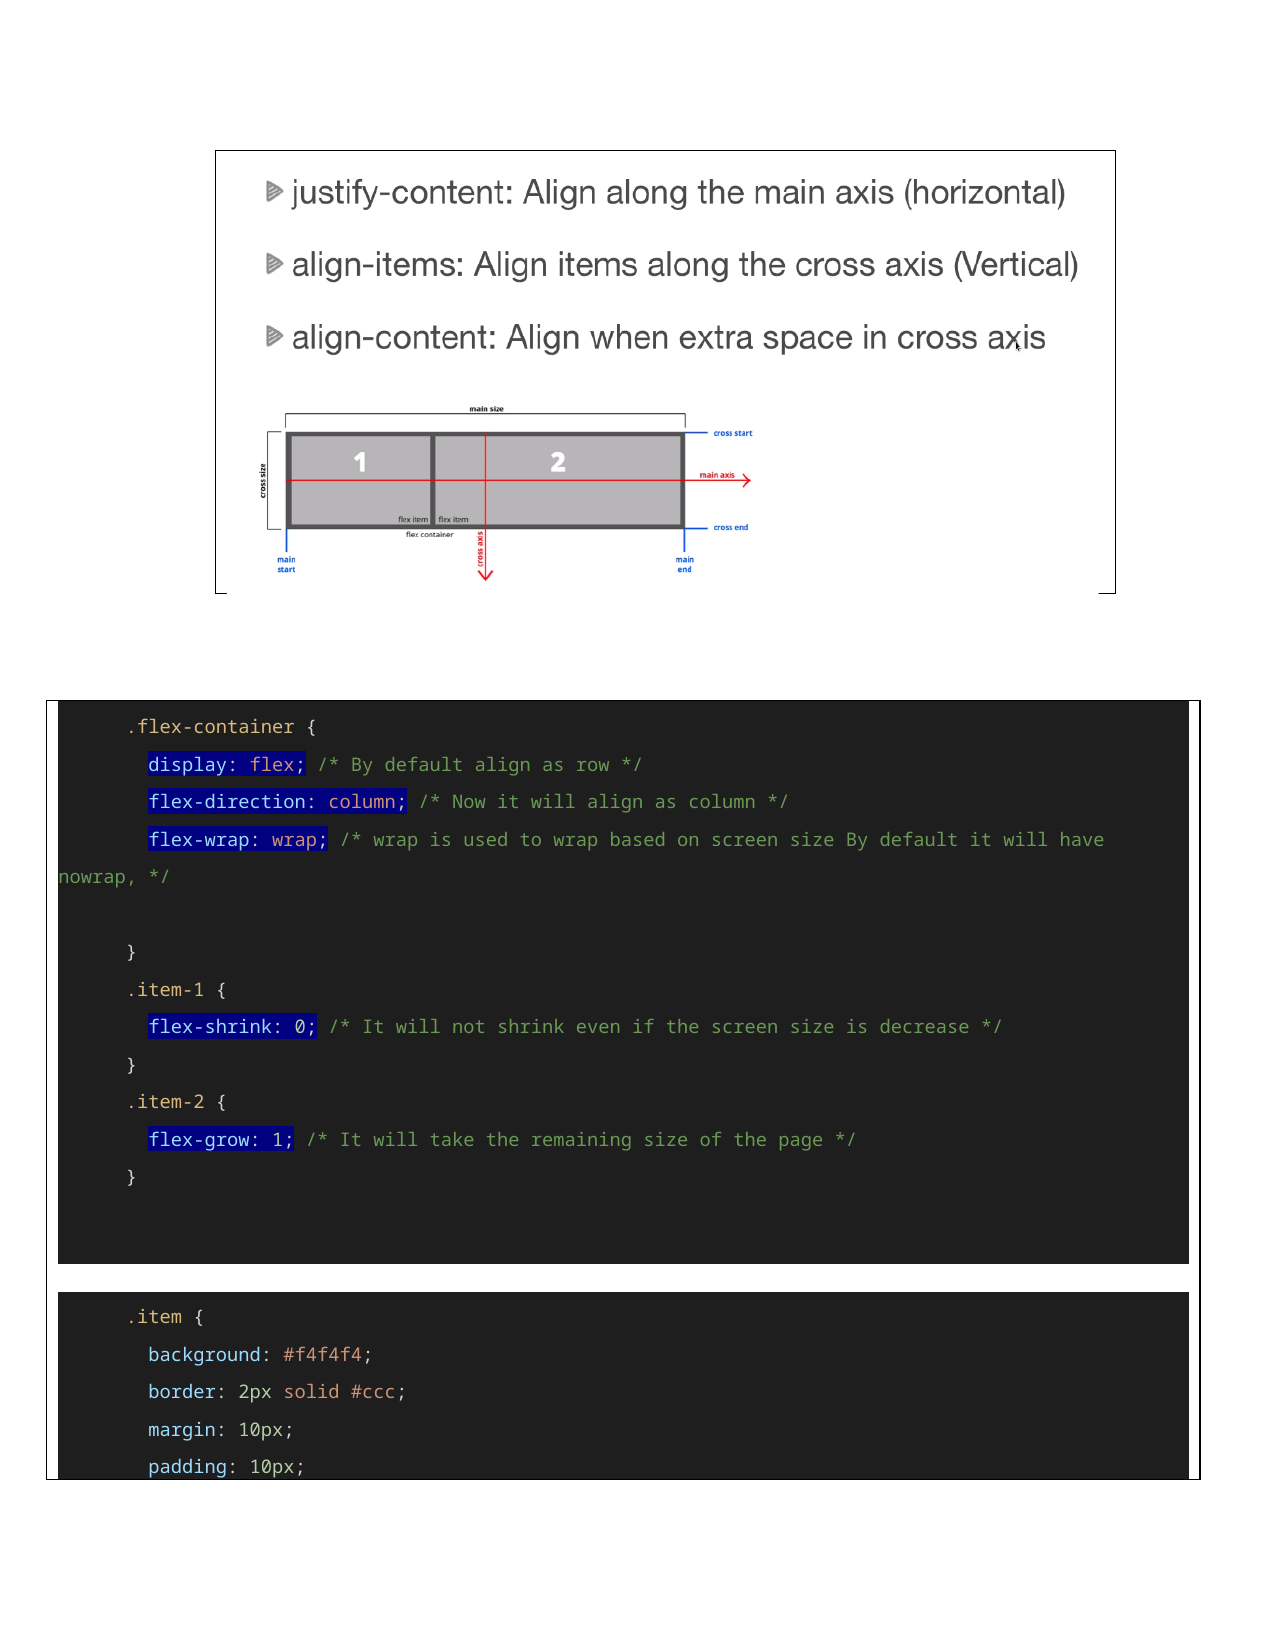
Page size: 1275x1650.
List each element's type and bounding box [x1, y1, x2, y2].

picture [226, 151, 1099, 594]
table_header [47, 701, 1199, 1479]
table_header [216, 151, 226, 593]
table_header [1099, 151, 1115, 593]
